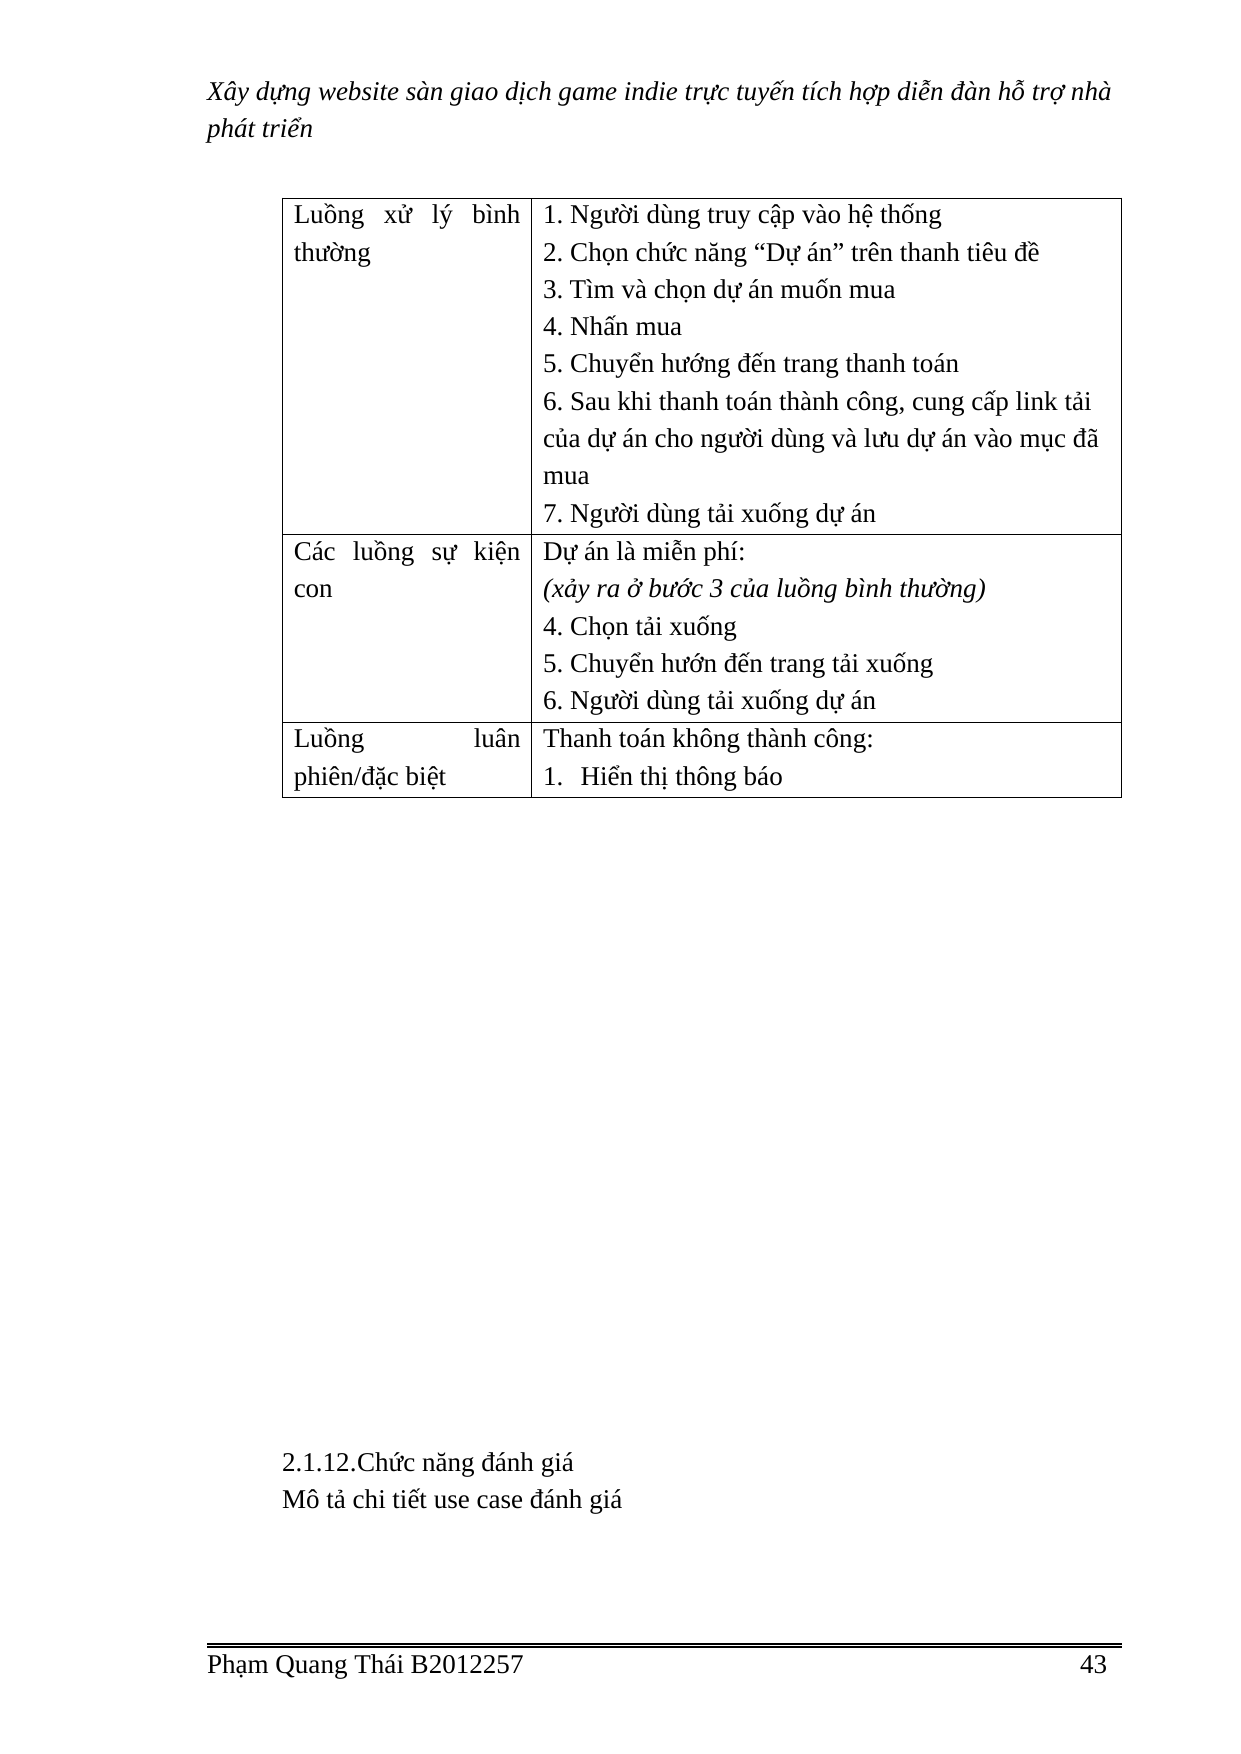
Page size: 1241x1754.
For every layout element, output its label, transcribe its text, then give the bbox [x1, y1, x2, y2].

table_cell Dự án là miễn phí: (xảy ra ở bước 3 của luồng bình thường) 4. Chọn tải xuống 5. Chuyển hướn đến trang tải xuống 6. Người dùng tải xuống dự án [532, 535, 1121, 722]
text Mô tả chi tiết use case đánh giá [282, 1483, 1122, 1514]
table_cell 1. Người dùng truy cập vào hệ thống 2. Chọn chức năng “Dự án” trên thanh tiêu đề 3. Tìm và chọn dự án muốn mua 4. Nhấn mua 5. Chuyển hướng đến trang thanh toán 6. Sau khi thanh toán thành công, cung cấp link tải của dự án cho người dùng và lưu dự án vào mục đã mua 7. Người dùng tải xuống dự án [532, 199, 1121, 534]
table_cell Các luồng sự kiện con [283, 535, 531, 722]
table_cell Luồng xử lý bình thường [283, 199, 531, 534]
table_cell Luồng luân phiên/đặc biệt [283, 723, 531, 797]
table_cell Thanh toán không thành công: Hiển thị thông báo [532, 723, 1121, 797]
subtitle Chức năng đánh giá [282, 1446, 1122, 1477]
